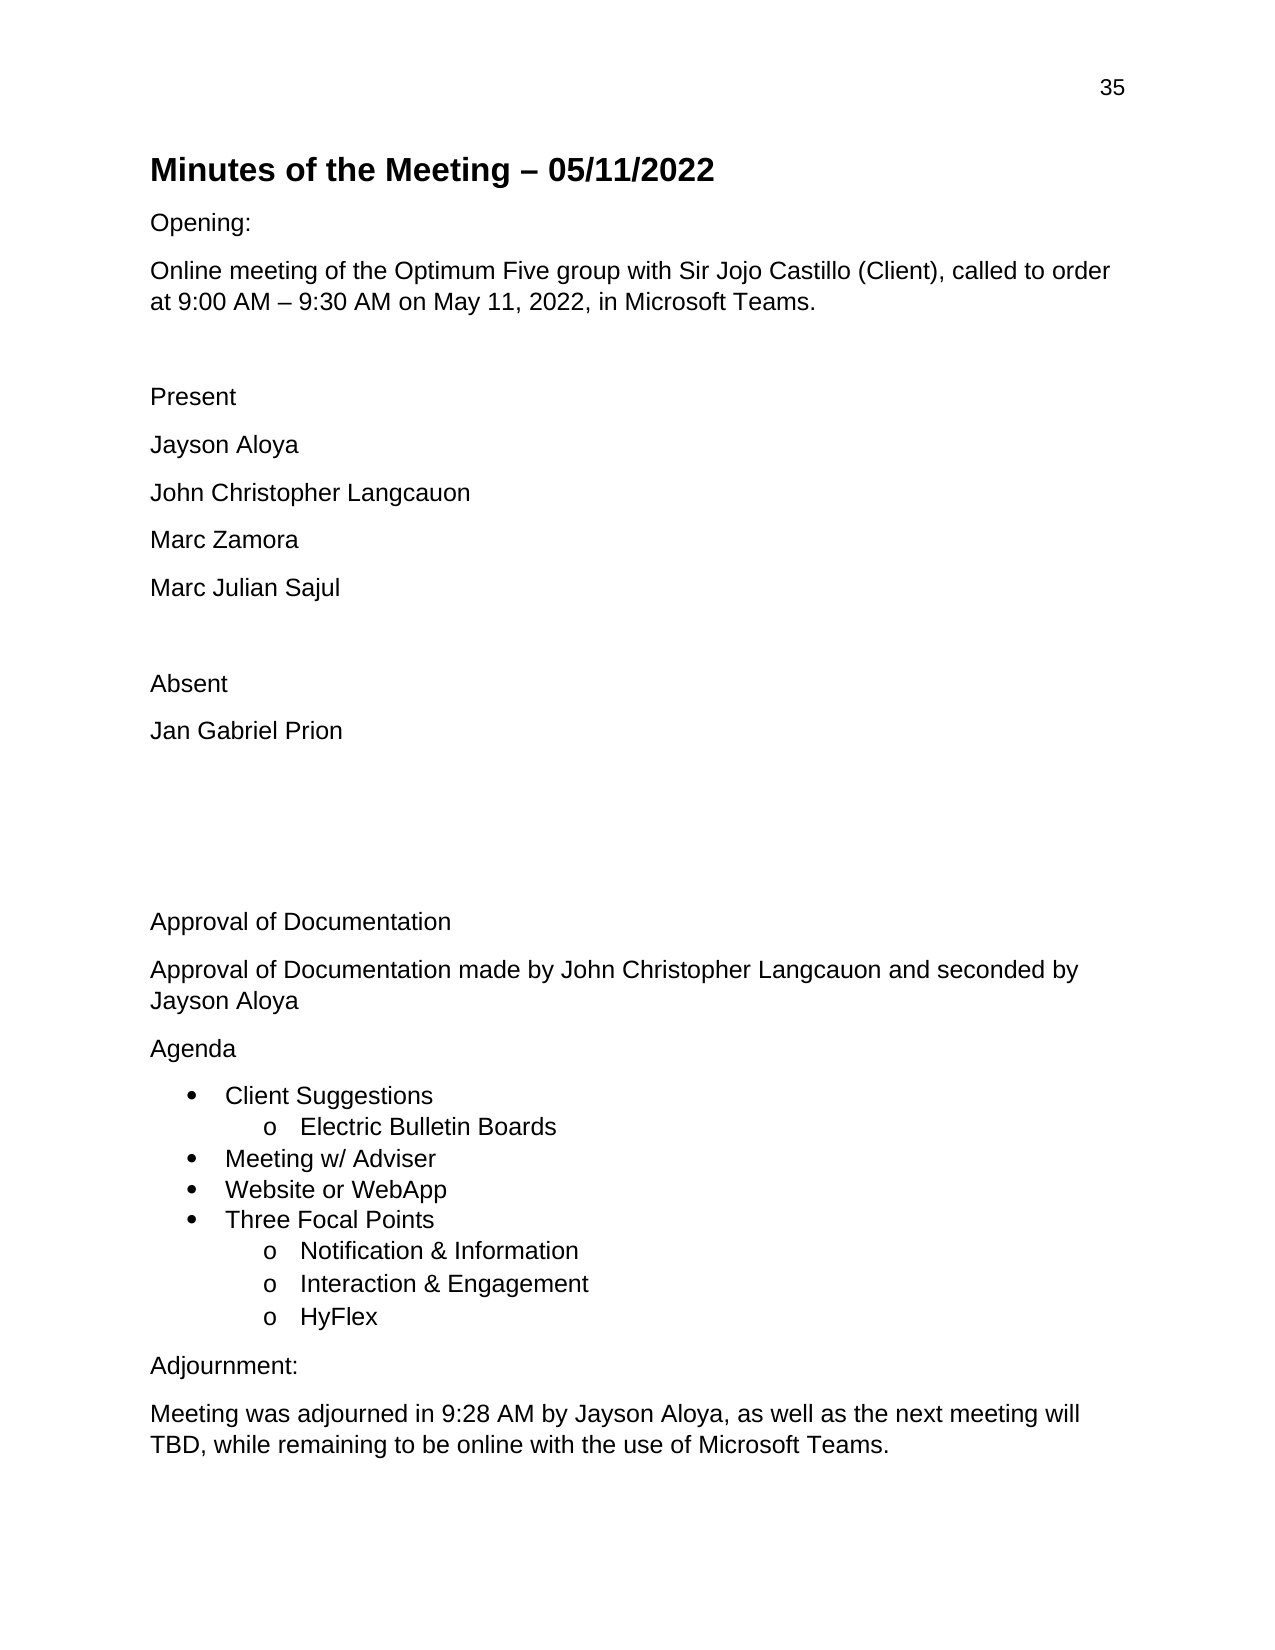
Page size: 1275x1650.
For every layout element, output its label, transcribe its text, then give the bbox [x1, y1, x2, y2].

list HyFlex [262, 1301, 1125, 1332]
text Jan Gabriel Prion [150, 716, 1125, 745]
text John Christopher Langcauon [150, 478, 1125, 506]
list Electric Bulletin Boards [262, 1112, 1125, 1143]
text Present [150, 382, 1125, 411]
text Approval of Documentation made by John Christopher Langcauon and seconded by Jayson Aloya [150, 955, 1125, 1014]
list Notification & Information [262, 1236, 1125, 1267]
list Three Focal Points [187, 1206, 1125, 1234]
list Interaction & Engagement [262, 1269, 1125, 1300]
text Meeting was adjourned in 9:28 AM by Jayson Aloya, as well as the next meeting will TBD, while remaining to be online with the use of Microsoft Teams. [150, 1398, 1125, 1458]
text Agenda [150, 1033, 1125, 1062]
text Marc Zamora [150, 525, 1125, 554]
text Minutes of the Meeting – 05/11/2022 [150, 150, 1125, 188]
list Website or WebApp [187, 1175, 1125, 1204]
text Jayson Aloya [150, 430, 1125, 459]
text Approval of Documentation [150, 907, 1125, 936]
text Adjournment: [150, 1351, 1125, 1379]
list Meeting w/ Adviser [187, 1144, 1125, 1173]
text Marc Julian Sajul [150, 573, 1125, 602]
text Opening: [150, 208, 1125, 237]
list Client Suggestions [187, 1081, 1125, 1110]
text Absent [150, 668, 1125, 697]
text Online meeting of the Optimum Five group with Sir Jojo Castillo (Client), called to order at 9:00 AM – 9:30 AM on May 11, 2022, in Microsoft Teams. [150, 256, 1125, 316]
